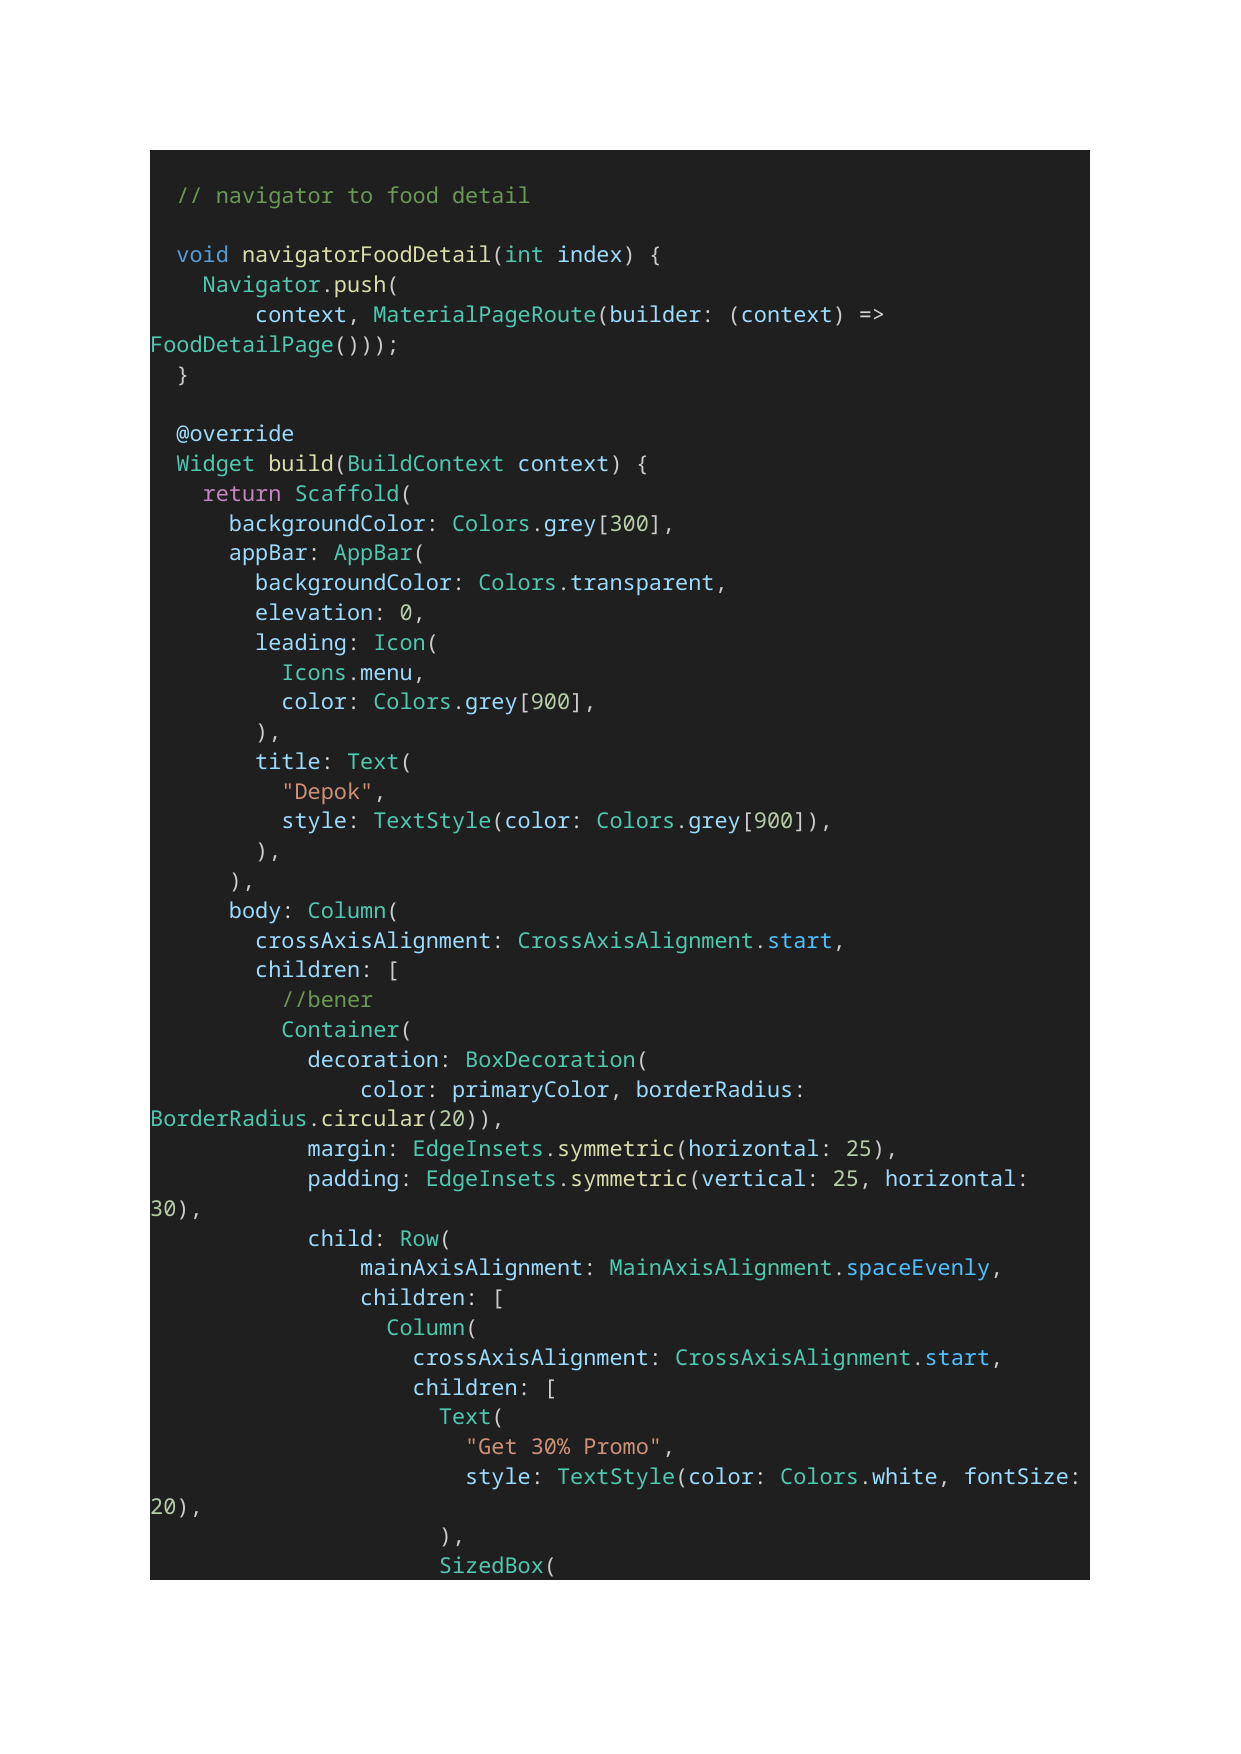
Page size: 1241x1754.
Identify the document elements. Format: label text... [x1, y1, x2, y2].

text color: Colors.grey[900], [150, 686, 1090, 716]
text "Depok", [150, 776, 1090, 805]
text ), [150, 865, 1090, 895]
text Navigator.push( [150, 269, 1090, 299]
text children: [ [150, 1371, 1090, 1401]
text mainAxisAlignment: MainAxisAlignment.spaceEvenly, [150, 1252, 1090, 1282]
text children: [ [150, 1282, 1090, 1312]
text return Scaffold( [150, 478, 1090, 507]
text ), [150, 716, 1090, 746]
text Icons.menu, [150, 656, 1090, 686]
text Container( [150, 1014, 1090, 1044]
text void navigatorFoodDetail(int index) { [150, 239, 1090, 269]
text body: Column( [150, 895, 1090, 924]
text @override [150, 418, 1090, 448]
text backgroundColor: Colors.transparent, [150, 567, 1090, 597]
text children: [ [150, 954, 1090, 984]
text child: Row( [150, 1222, 1090, 1252]
text padding: EdgeInsets.symmetric(vertical: 25, horizontal: 30), [150, 1163, 1090, 1222]
text crossAxisAlignment: CrossAxisAlignment.start, [150, 924, 1090, 954]
text style: TextStyle(color: Colors.grey[900]), [150, 805, 1090, 835]
text Text( [150, 1401, 1090, 1431]
text context, MaterialPageRoute(builder: (context) => FoodDetailPage())); [150, 299, 1090, 358]
text Column( [150, 1312, 1090, 1342]
text leading: Icon( [150, 627, 1090, 656]
text } [150, 358, 1090, 388]
text title: Text( [150, 746, 1090, 776]
text ), [150, 1520, 1090, 1550]
text elevation: 0, [150, 597, 1090, 627]
text ), [150, 835, 1090, 865]
text Widget build(BuildContext context) { [150, 448, 1090, 478]
text backgroundColor: Colors.grey[300], [150, 507, 1090, 537]
text // navigator to food detail [150, 180, 1090, 209]
text margin: EdgeInsets.symmetric(horizontal: 25), [150, 1133, 1090, 1163]
text //bener [150, 984, 1090, 1014]
text crossAxisAlignment: CrossAxisAlignment.start, [150, 1342, 1090, 1371]
text color: primaryColor, borderRadius: BorderRadius.circular(20)), [150, 1073, 1090, 1133]
text "Get 30% Promo", [150, 1431, 1090, 1461]
text SizedBox( [150, 1550, 1090, 1580]
text appBar: AppBar( [150, 537, 1090, 567]
text style: TextStyle(color: Colors.white, fontSize: 20), [150, 1461, 1090, 1520]
text decoration: BoxDecoration( [150, 1044, 1090, 1073]
